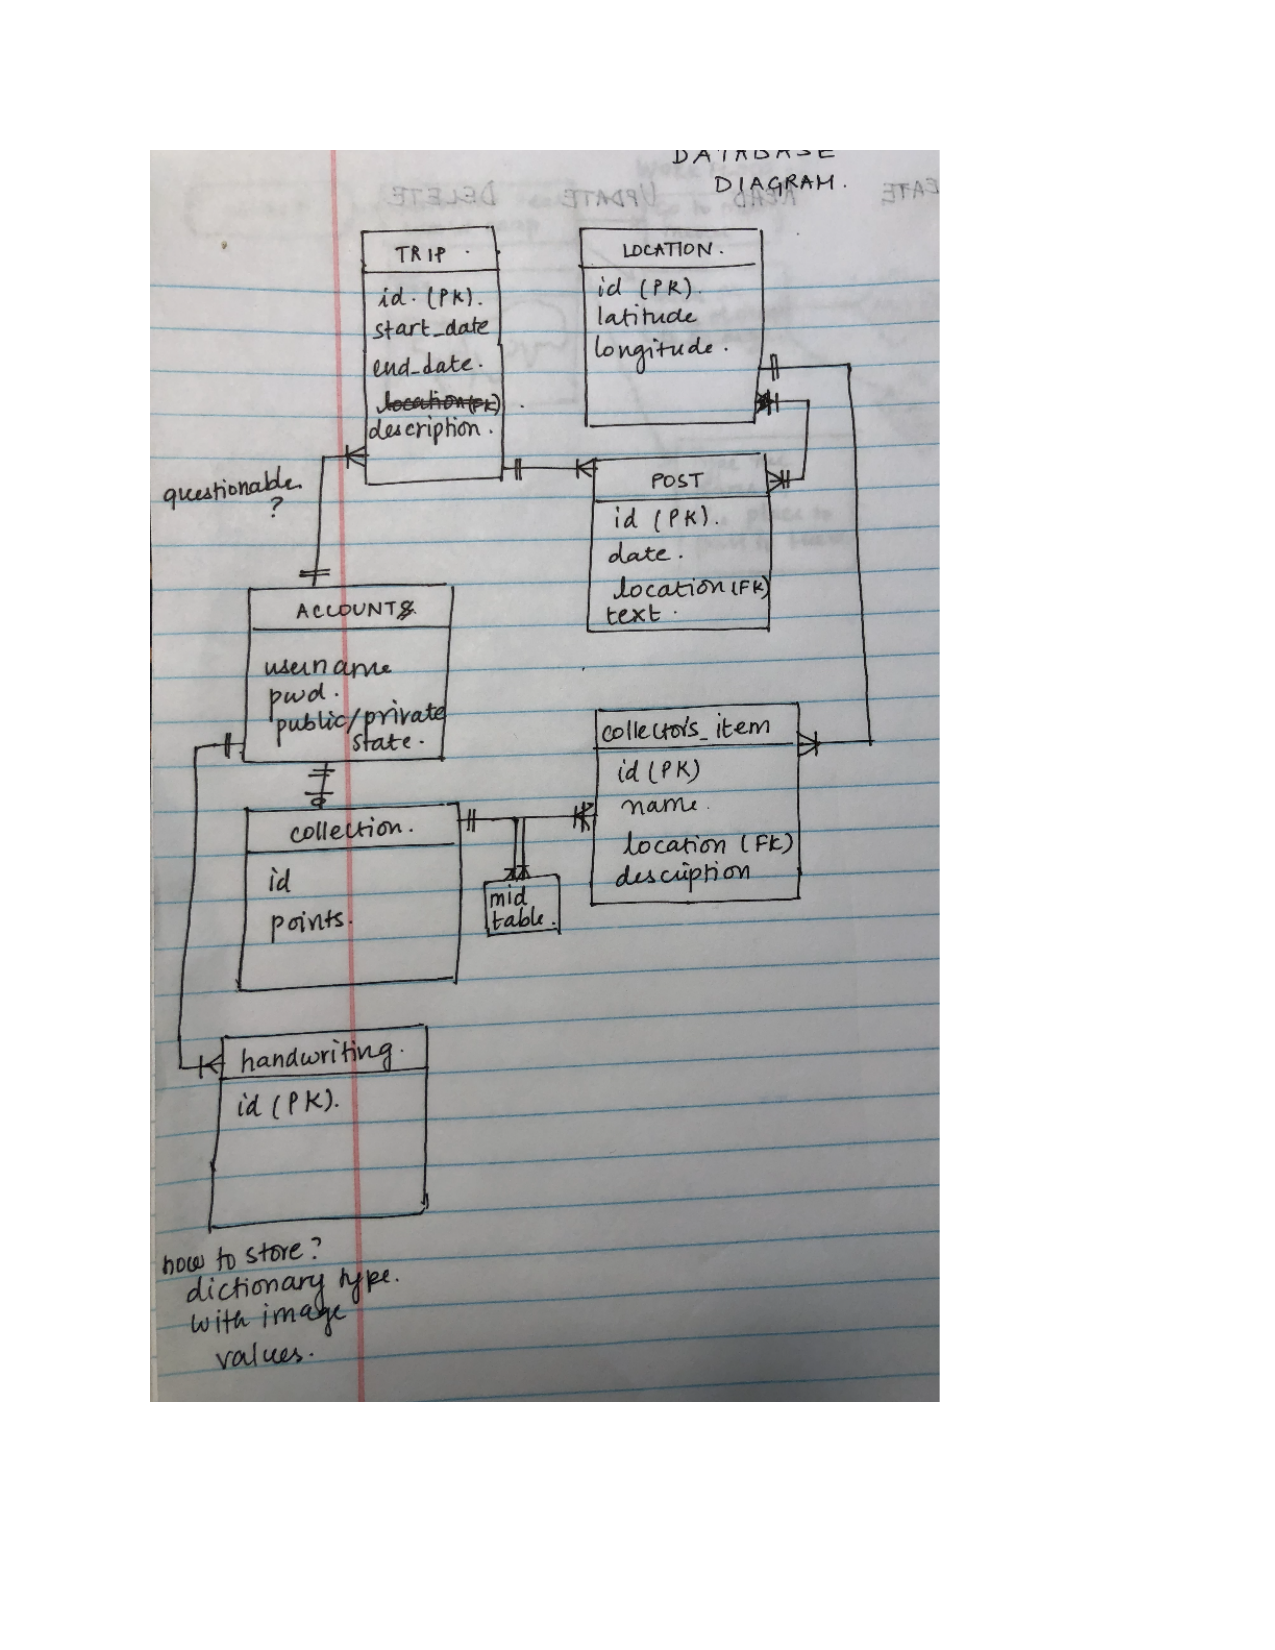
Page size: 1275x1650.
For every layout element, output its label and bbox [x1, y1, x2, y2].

picture [150, 150, 940, 1402]
